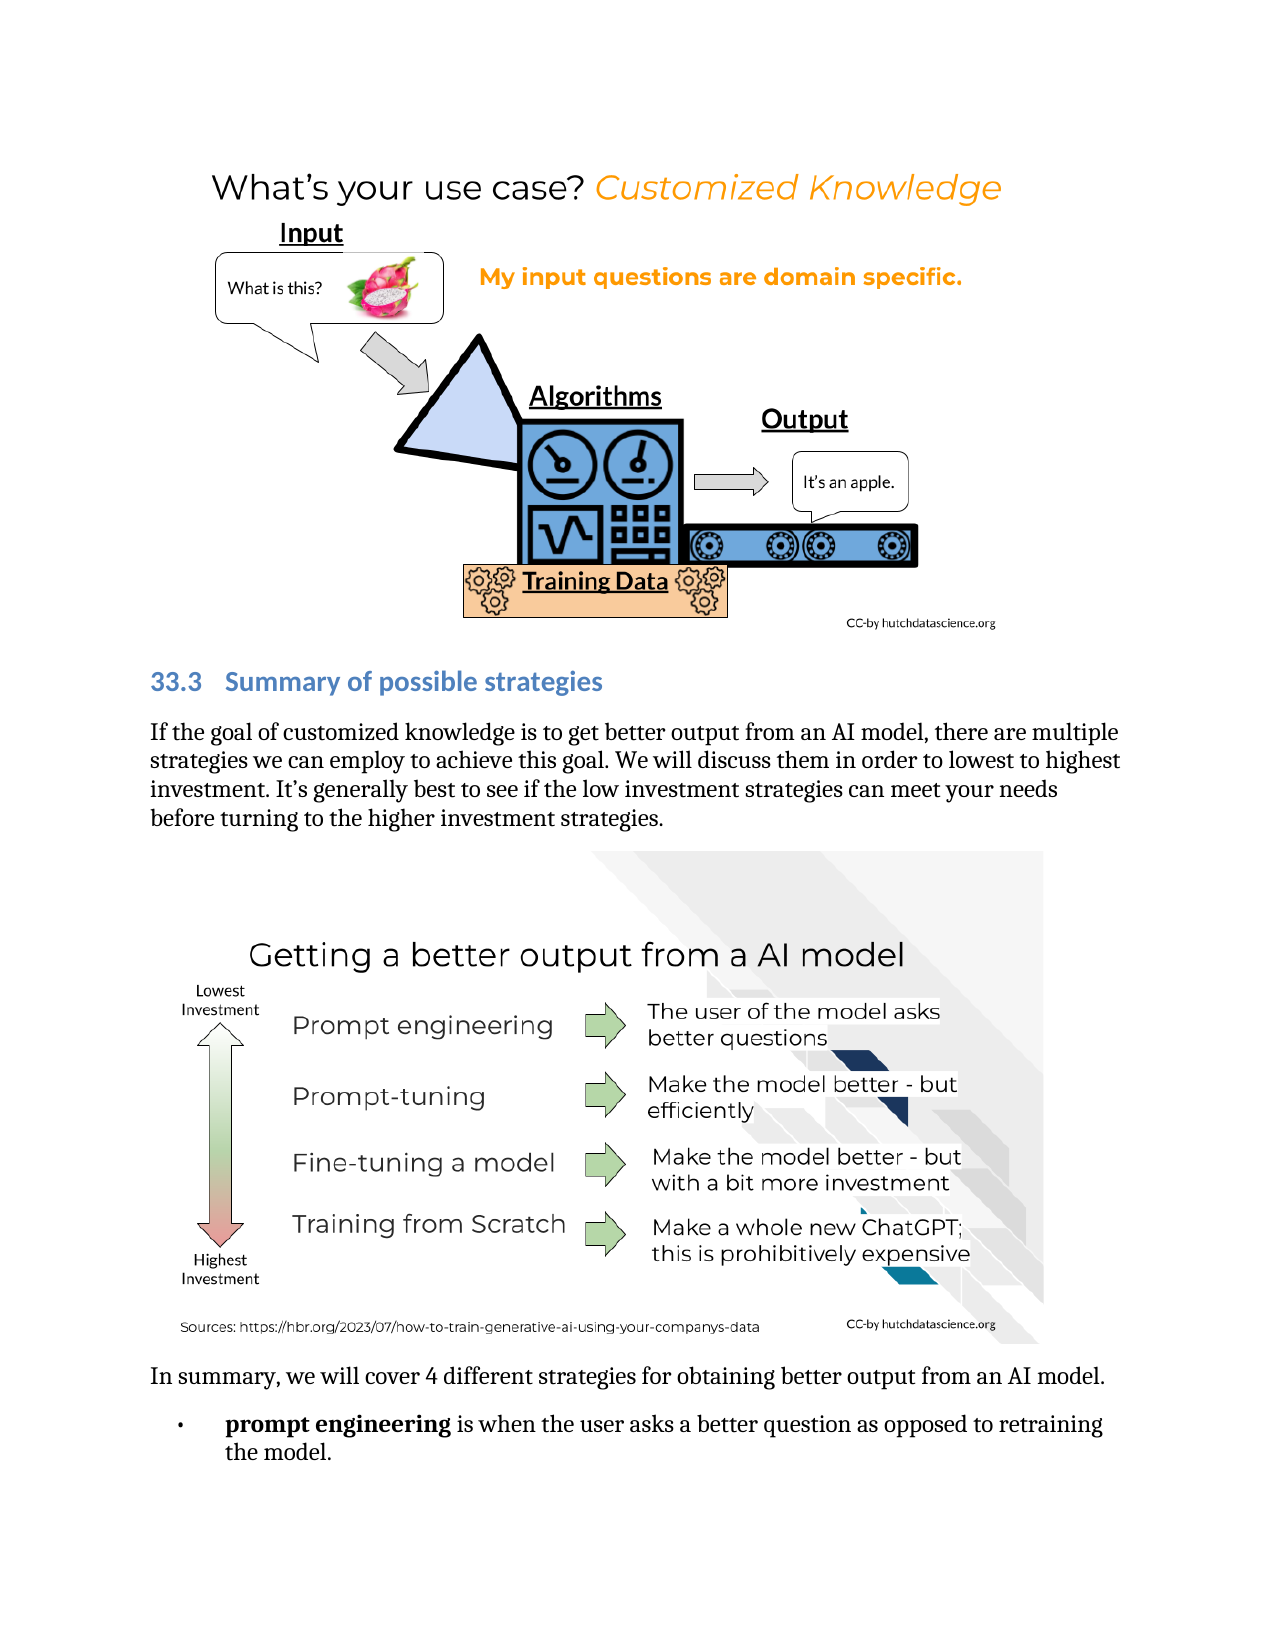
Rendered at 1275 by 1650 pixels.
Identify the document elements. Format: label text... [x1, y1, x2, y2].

subtitle 33.3 Summary of possible strategies [150, 663, 1125, 699]
list prompt engineering is when the user asks a better question as opposed to retraining the model. [175, 1409, 1125, 1467]
text In summary, we will cover 4 different strategies for obtaining better output from an AI model. [150, 1362, 1125, 1391]
text If the goal of customized knowledge is to get better output from an AI model, there are multiple strategies we can employ to achieve this goal. We will discuss them in order to lowest to highest investment. It’s generally best to see if the low investment strategies can meet your needs before turning to the higher investment strategies. [150, 717, 1125, 832]
picture [168, 851, 1044, 1344]
picture [168, 150, 1044, 643]
